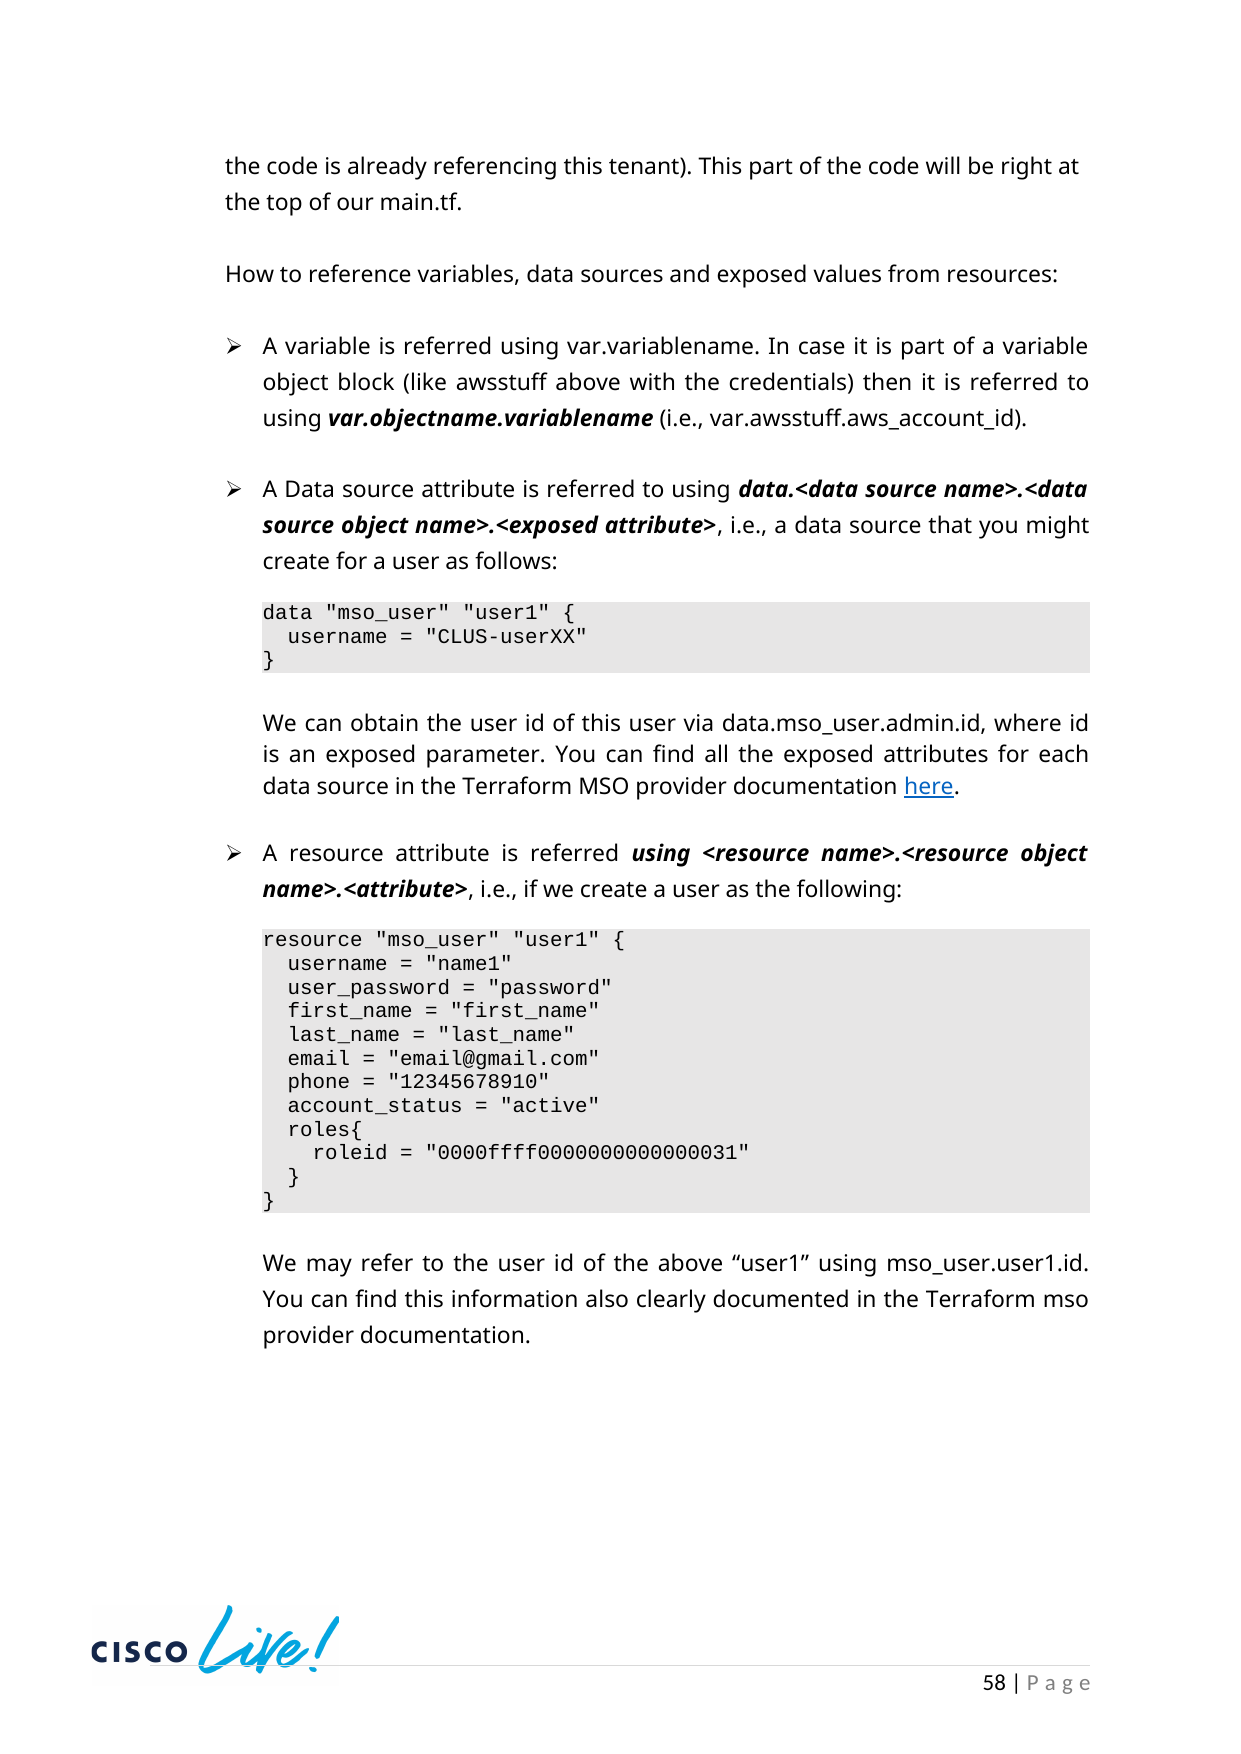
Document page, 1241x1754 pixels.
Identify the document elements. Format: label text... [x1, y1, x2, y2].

text last_name = "last_name" [262, 1024, 1090, 1048]
text user_password = "password" [262, 977, 1090, 1000]
text email = "email@gmail.com" [262, 1048, 1090, 1071]
text roleid = "0000ffff0000000000000031" [262, 1142, 1090, 1166]
text data "mso_user" "user1" { [262, 602, 1090, 626]
picture [228, 1657, 241, 1665]
picture [205, 1605, 339, 1665]
list We may refer to the user id of the above “user1” using mso_user.user1.id. You can find this information also clearly documented in the Terraform mso provider documentation. [262, 1247, 1090, 1350]
text username = "name1" [262, 953, 1090, 977]
text first_name = "first_name" [262, 1000, 1090, 1024]
text roles{ [262, 1119, 1090, 1142]
text } [262, 649, 1090, 673]
text } [262, 1166, 1090, 1189]
text We can obtain the user id of this user via data.mso_user.admin.id, where id is an exposed parameter. You can find all the exposed attributes for each data source in the Terraform MSO provider documentation here. [262, 707, 1090, 801]
text username = "CLUS-userXX" [262, 626, 1090, 649]
text resource "mso_user" "user1" { [262, 929, 1090, 953]
list A variable is referred using var.variablename. In case it is part of a variable object block (like awsstuff above with the credentials) then it is referred to using var.objectname.variablename (i.e., var.awsstuff.aws_account_id). [225, 330, 1090, 433]
picture [91, 1605, 339, 1686]
list How to reference variables, data sources and exposed values from resources: [225, 258, 1090, 289]
text phone = "12345678910" [262, 1071, 1090, 1095]
text } [262, 1189, 1090, 1213]
text account_status = "active" [262, 1095, 1090, 1119]
list A Data source attribute is referred to using data.<data source name>.<data source object name>.<exposed attribute>, i.e., a data source that you might create for a user as follows: [225, 473, 1090, 577]
list A resource attribute is referred using <resource name>.<resource object name>.<attribute>, i.e., if we create a user as the following: [225, 837, 1090, 904]
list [225, 150, 1090, 217]
